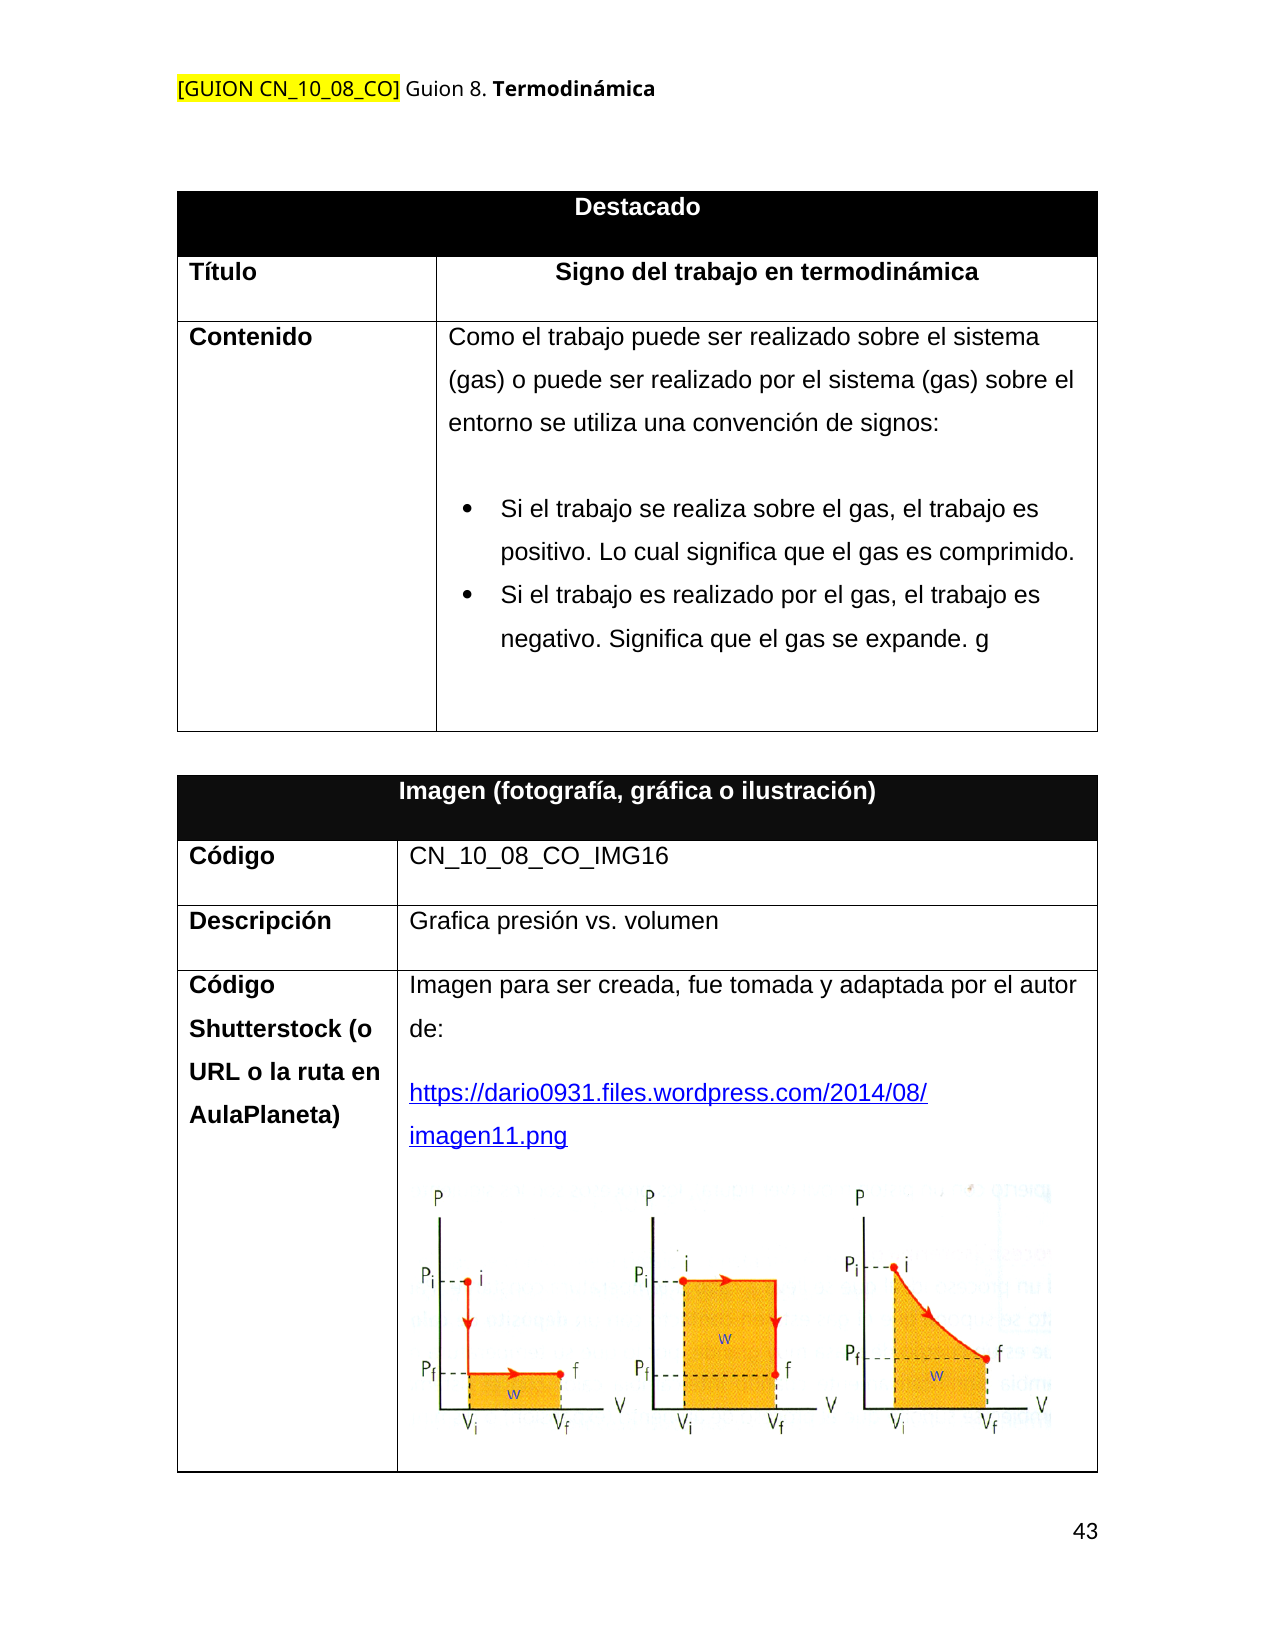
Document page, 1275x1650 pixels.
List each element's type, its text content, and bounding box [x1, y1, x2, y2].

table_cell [398, 971, 1097, 1471]
table_header Imagen (fotografía, gráfica o ilustración) [178, 776, 1097, 840]
picture [409, 1184, 1052, 1437]
table_cell CN_10_08_CO_IMG16 [398, 841, 1097, 904]
table_cell Título [178, 257, 436, 321]
table_cell Signo del trabajo en termodinámica [437, 257, 1097, 321]
table_cell Descripción [178, 906, 397, 969]
table_header Destacado [178, 192, 1097, 256]
table_cell Contenido [178, 322, 436, 731]
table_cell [178, 971, 397, 1471]
table_cell Como el trabajo puede ser realizado sobre el sistema (gas) o puede ser realizado por el sistema (gas) sobre el entorno se utiliza una convención de signos: Si el trabajo se realiza sobre el gas, el trabajo es positivo. Lo cual significa que el gas es comprimido. Si el trabajo es realizado por el gas, el trabajo es negativo. Significa que el gas se expande. g [437, 322, 1097, 731]
table_cell Código [178, 841, 397, 904]
table_cell Grafica presión vs. volumen [398, 906, 1097, 969]
